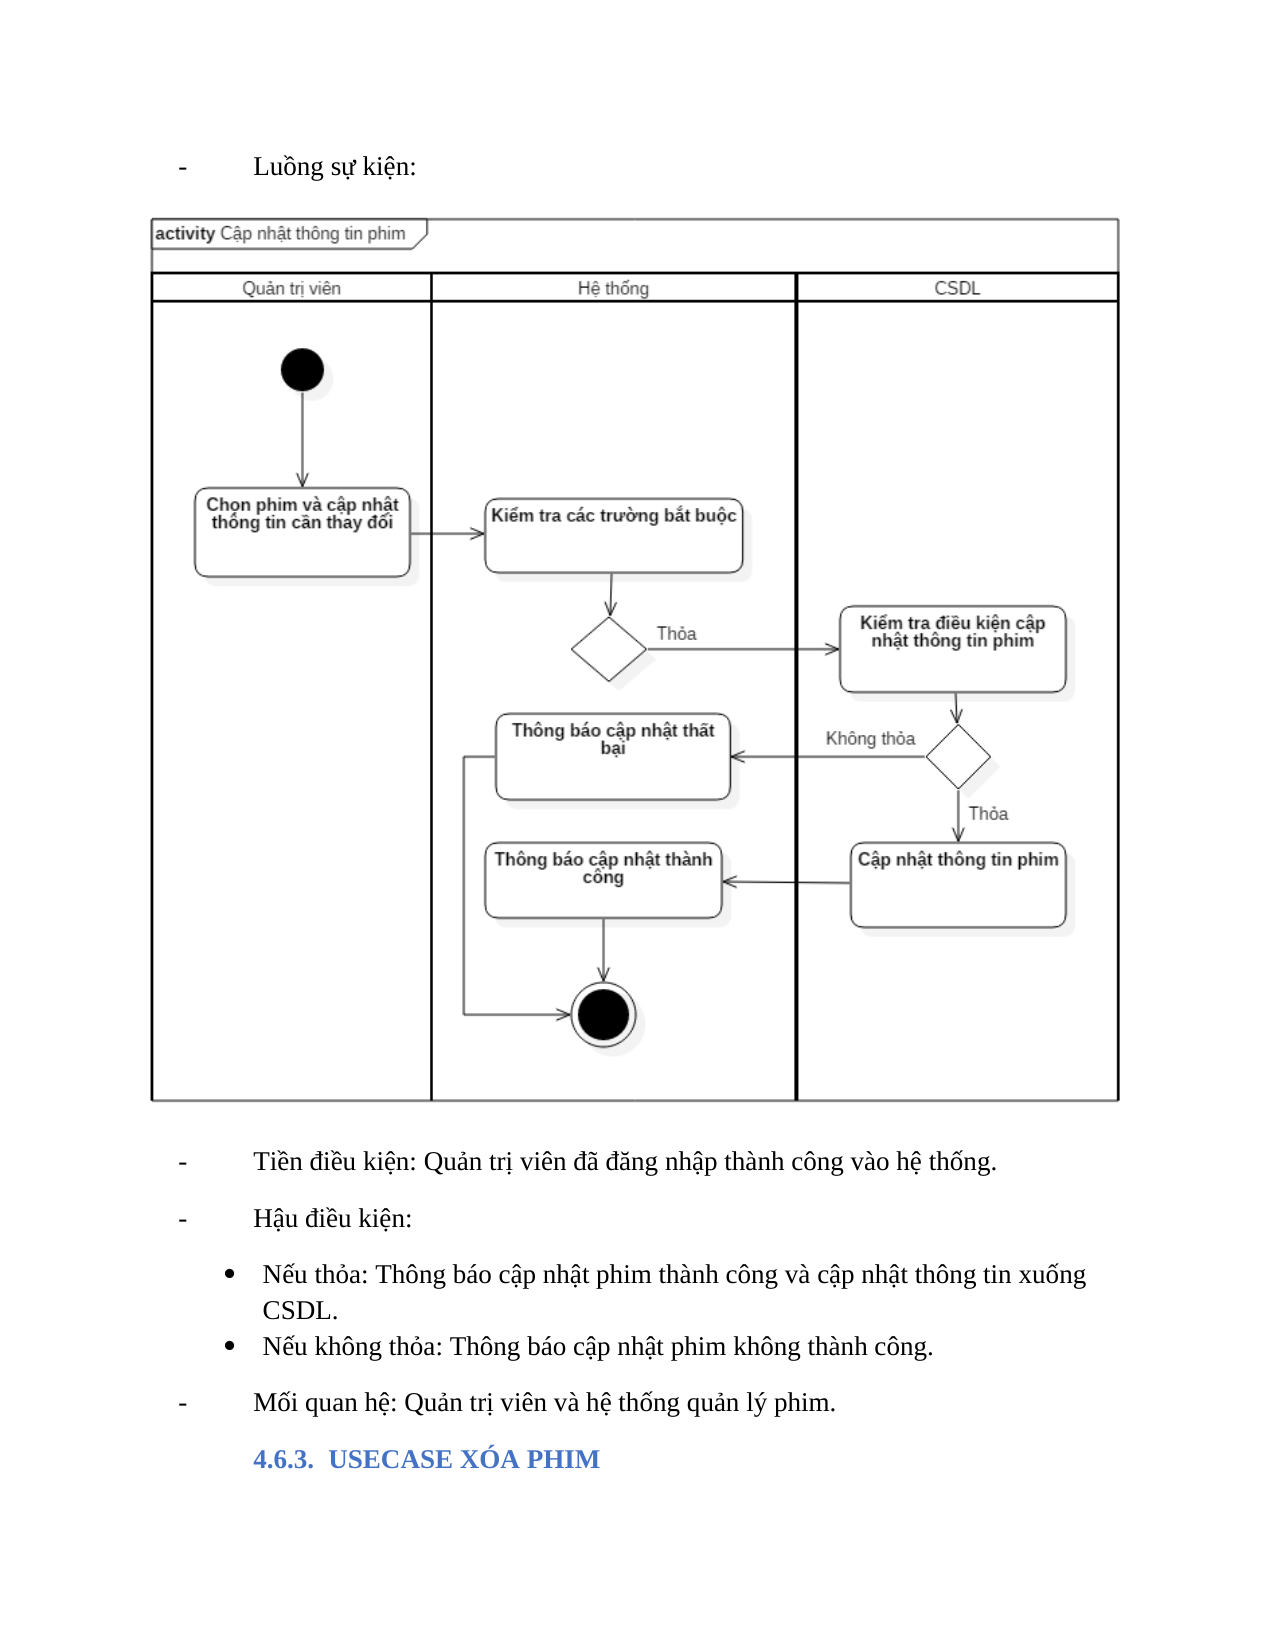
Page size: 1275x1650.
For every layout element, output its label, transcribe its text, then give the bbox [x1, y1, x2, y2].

list Nếu không thỏa: Thông báo cập nhật phim không thành công. [225, 1330, 1106, 1361]
list USECASE XÓA PHIM [253, 1443, 1106, 1474]
text - Tiền điều kiện: Quản trị viên đã đăng nhập thành công vào hệ thống. [178, 1145, 1106, 1176]
list Nếu thỏa: Thông báo cập nhật phim thành công và cập nhật thông tin xuống CSDL. [225, 1258, 1106, 1325]
picture [140, 206, 1144, 1121]
text - Hậu điều kiện: [178, 1202, 1106, 1233]
text - Mối quan hệ: Quản trị viên và hệ thống quản lý phim. [178, 1387, 1106, 1418]
text - Luồng sự kiện: [178, 150, 1106, 181]
